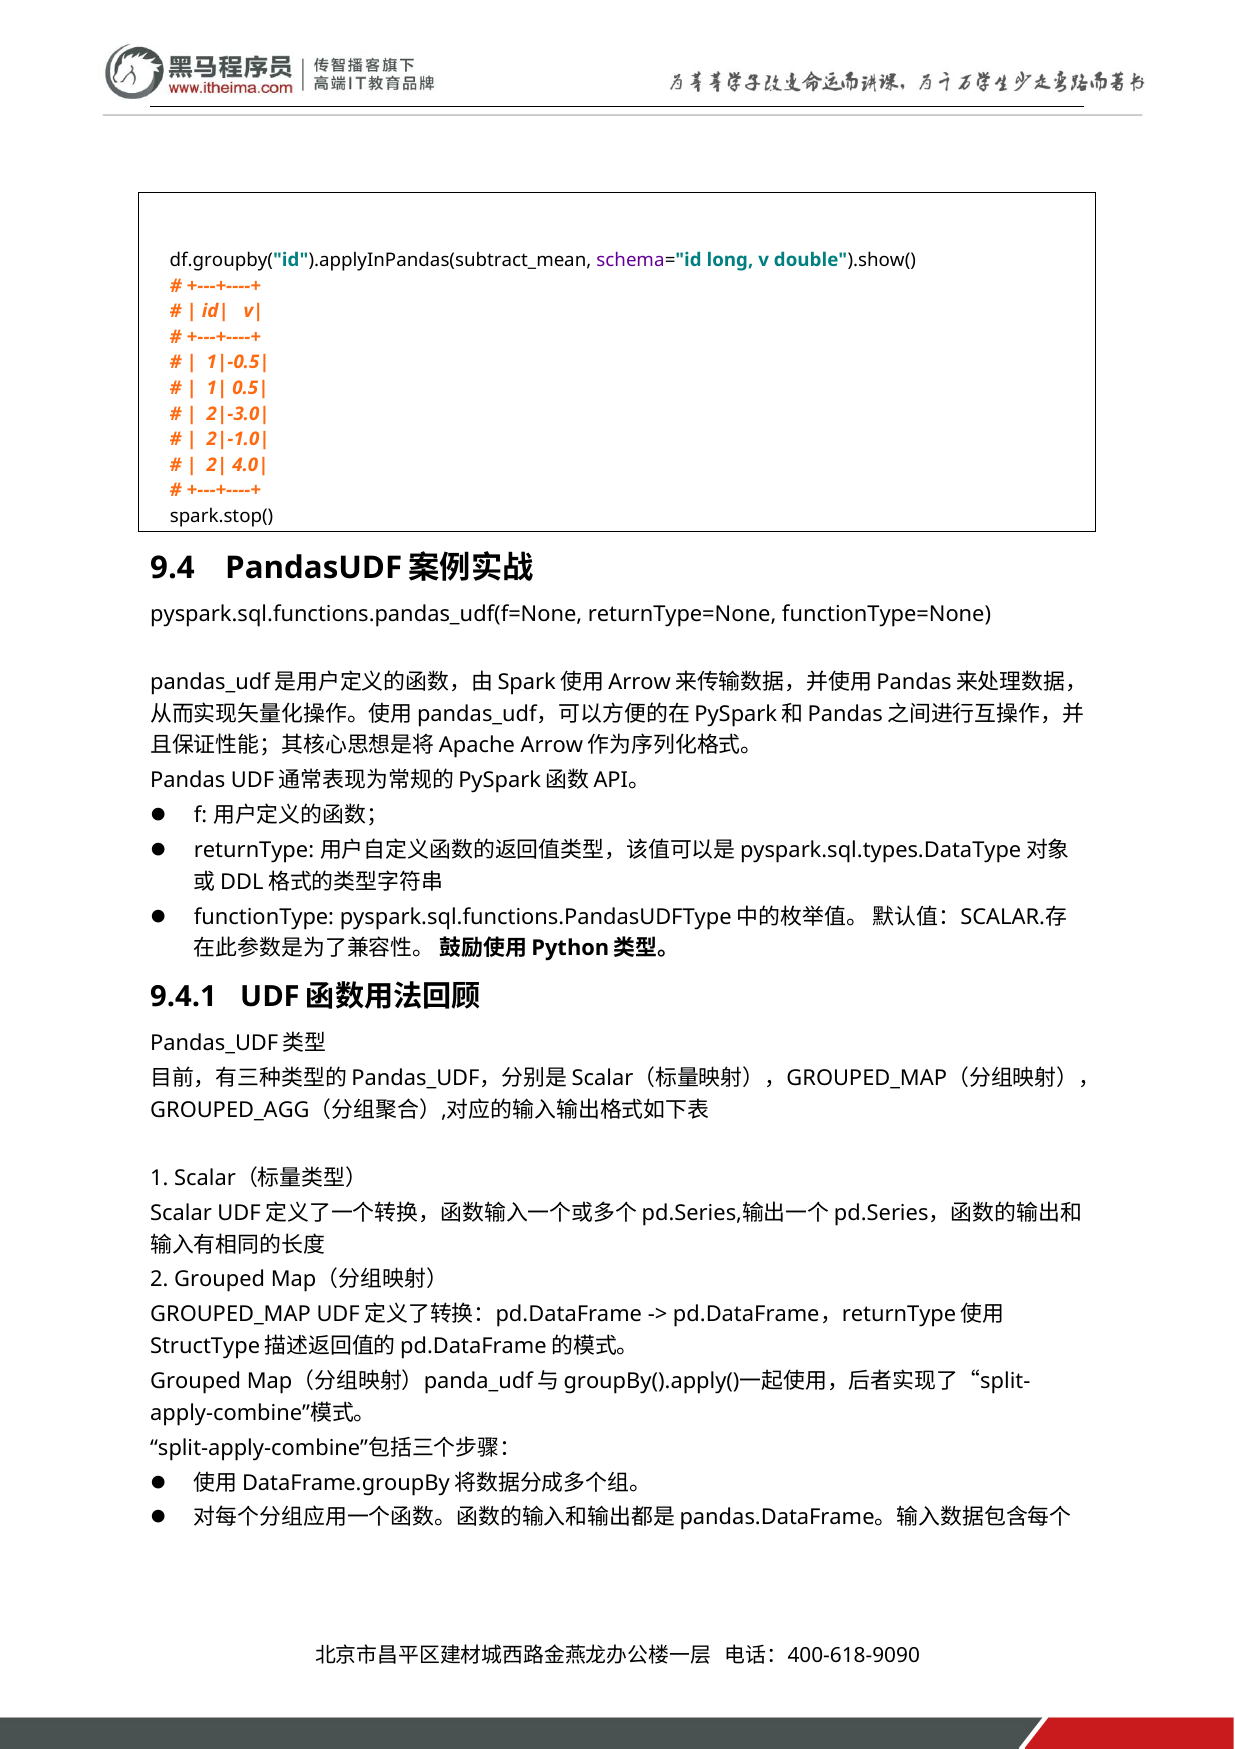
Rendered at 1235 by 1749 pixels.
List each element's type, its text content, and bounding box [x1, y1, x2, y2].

text Pandas_UDF类型 [150, 1025, 1084, 1057]
text Pandas UDF通常表现为常规的PySpark函数API。 [150, 762, 1084, 794]
list functionType: pyspark.sql.functions.PandasUDFType中的枚举值。 默认值：SCALAR.存在此参数是为了兼容性。 鼓励使用Python类型。 [150, 899, 1084, 962]
picture [0, 1658, 1234, 1749]
subtitle PandasUDF案例实战 [150, 542, 1084, 587]
text GROUPED_MAP UDF定义了转换：pd.DataFrame -> pd.DataFrame，returnType使用StructType描述返回值的pd.DataFrame的模式。 [150, 1296, 1084, 1360]
text 1. Scalar（标量类型） [150, 1160, 1084, 1192]
text 目前，有三种类型的Pandas_UDF，分别是Scalar（标量映射），GROUPED_MAP（分组映射），GROUPED_AGG（分组聚合）,对应的输入输出格式如下表 [150, 1060, 1084, 1124]
text pandas_udf是用户定义的函数，由Spark使用Arrow来传输数据，并使用Pandas来处理数据，从而实现矢量化操作。使用pandas_udf，可以方便的在PySpark和Pandas之间进行互操作，并且保证性能；其核心思想是将Apache Arrow作为序列化格式。 [150, 664, 1084, 759]
list 使用DataFrame.groupBy将数据分成多个组。 [150, 1464, 1084, 1496]
text pyspark.sql.functions.pandas_udf(f=None, returnType=None, functionType=None) [150, 598, 1084, 628]
list returnType: 用户自定义函数的返回值类型，该值可以是pyspark.sql.types.DataType对象或DDL格式的类型字符串 [150, 832, 1084, 896]
text Scalar UDF定义了一个转换，函数输入一个或多个pd.Series,输出一个pd.Series，函数的输出和输入有相同的长度 [150, 1195, 1084, 1258]
list f: 用户定义的函数； [150, 797, 1084, 829]
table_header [139, 193, 1095, 531]
list “split-apply-combine”包括三个步骤： [150, 1429, 1084, 1461]
list Grouped Map（分组映射）panda_udf与groupBy().apply()一起使用，后者实现了“split-apply-combine”模式。 [150, 1363, 1084, 1426]
picture [0, 0, 1235, 123]
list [150, 1499, 1084, 1531]
text 2. Grouped Map（分组映射） [150, 1261, 1084, 1293]
subtitle UDF函数用法回顾 [150, 973, 1084, 1015]
